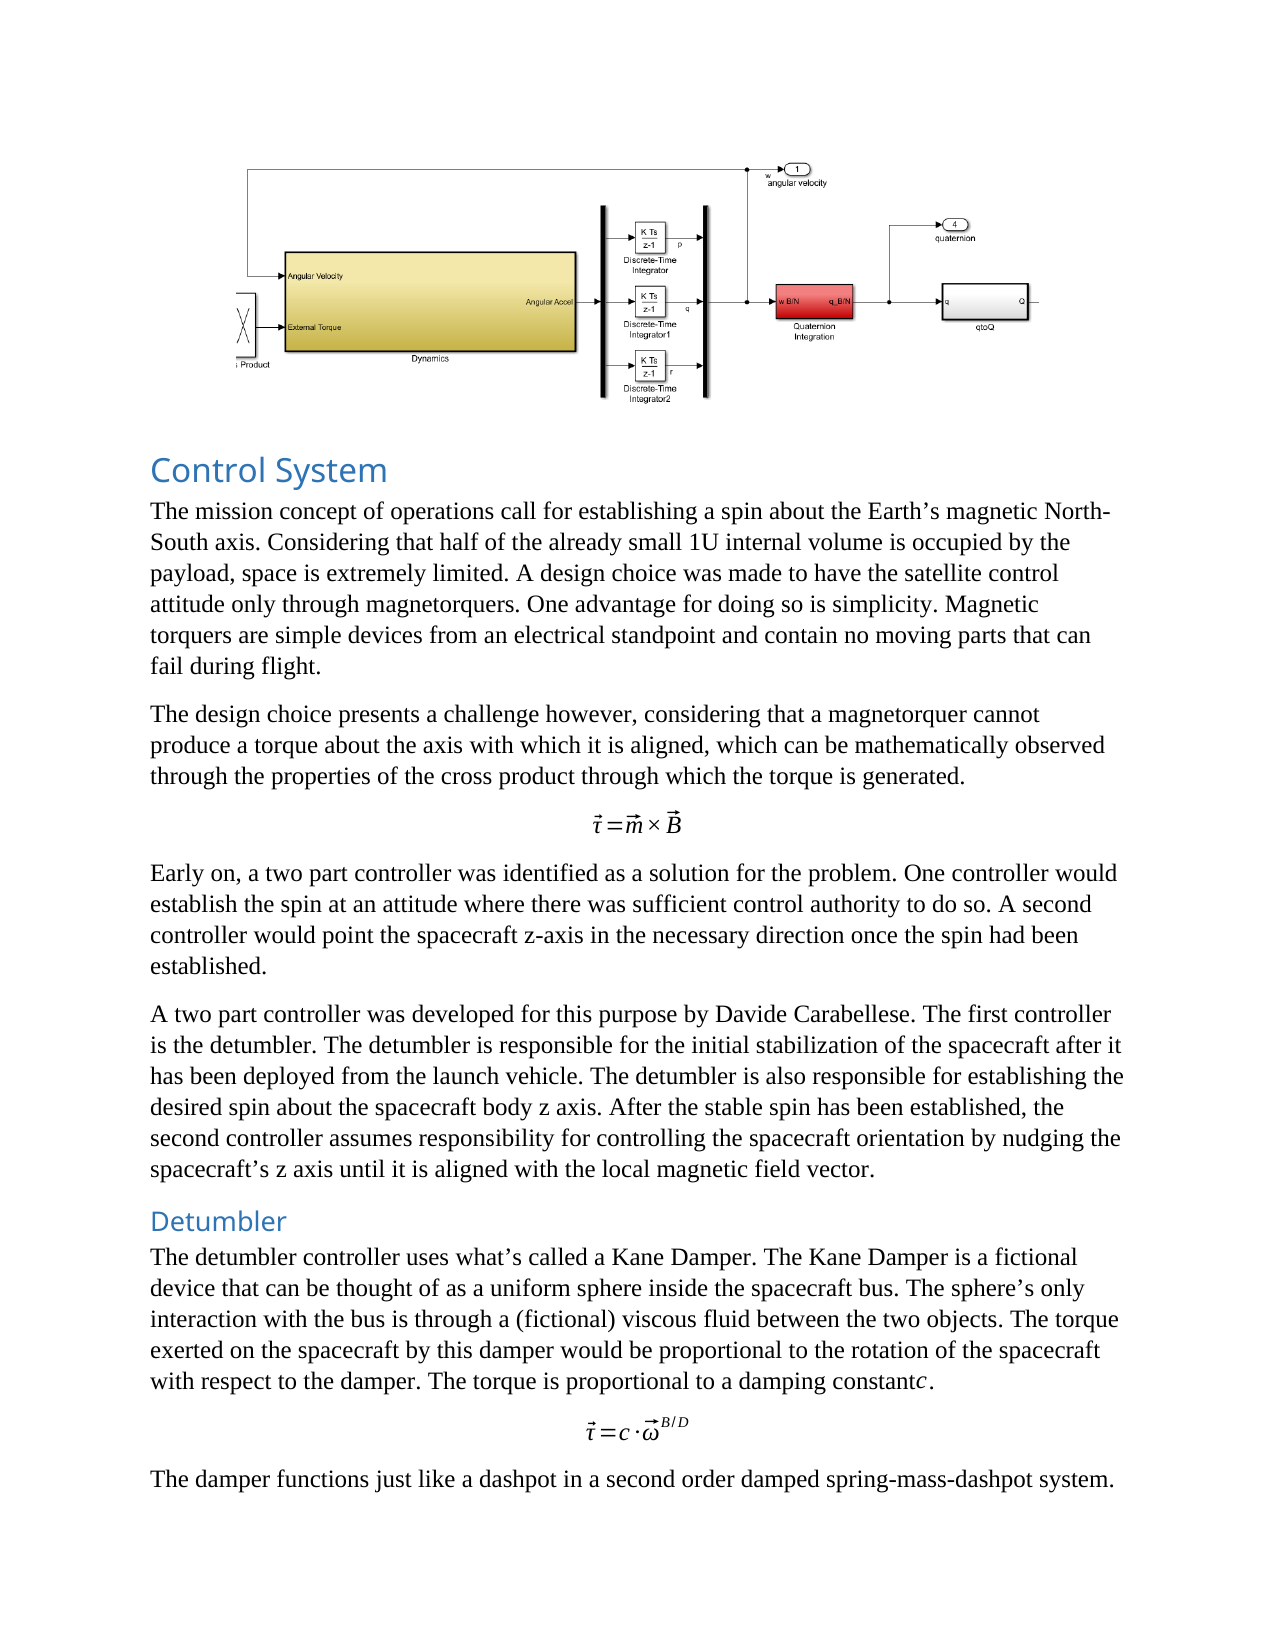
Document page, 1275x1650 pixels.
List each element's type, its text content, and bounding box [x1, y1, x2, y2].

text A two part controller was developed for this purpose by Davide Carabellese. The first controller is the detumbler. The detumbler is responsible for the initial stabilization of the spacecraft after it has been deployed from the launch vehicle. The detumbler is also responsible for establishing the desired spin about the spacecraft body z axis. After the stable spin has been established, the second controller assumes responsibility for controlling the spacecraft orientation by nudging the spacecraft’s z axis until it is aligned with the local magnetic field vector. [150, 999, 1125, 1183]
picture [236, 150, 1039, 421]
text The detumbler controller uses what’s called a Kane Damper. The Kane Damper is a fictional device that can be thought of as a uniform sphere inside the spacecraft bus. The sphere’s only interaction with the bus is through a (fictional) viscous fluid between the two objects. The torque exerted on the spacecraft by this damper would be proportional to the rotation of the spacecraft with respect to the damper. The torque is proportional to a damping constant. [150, 1242, 1125, 1395]
text The damper functions just like a dashpot in a second order damped spring-mass-dashpot system. [150, 1464, 1125, 1492]
text Early on, a two part controller was identified as a solution for the problem. One controller would establish the spin at an attitude where there was sufficient control authority to do so. A second controller would point the spacecraft z-axis in the necessary direction once the spin had been established. [150, 858, 1125, 980]
subtitle Control System [150, 447, 1125, 493]
subtitle Detumbler [150, 1202, 1125, 1239]
text The design choice presents a challenge however, considering that a magnetorquer cannot produce a torque about the axis with which it is aligned, which can be mathematically observed through the properties of the cross product through which the torque is generated. [150, 699, 1125, 790]
text The mission concept of operations call for establishing a spin about the Earth’s magnetic North-South axis. Considering that half of the already small 1U internal volume is occupied by the payload, space is extremely limited. A design choice was made to have the satellite control attitude only through magnetorquers. One advantage for doing so is simplicity. Magnetic torquers are simple devices from an electrical standpoint and contain no moving parts that can fail during flight. [150, 496, 1125, 680]
